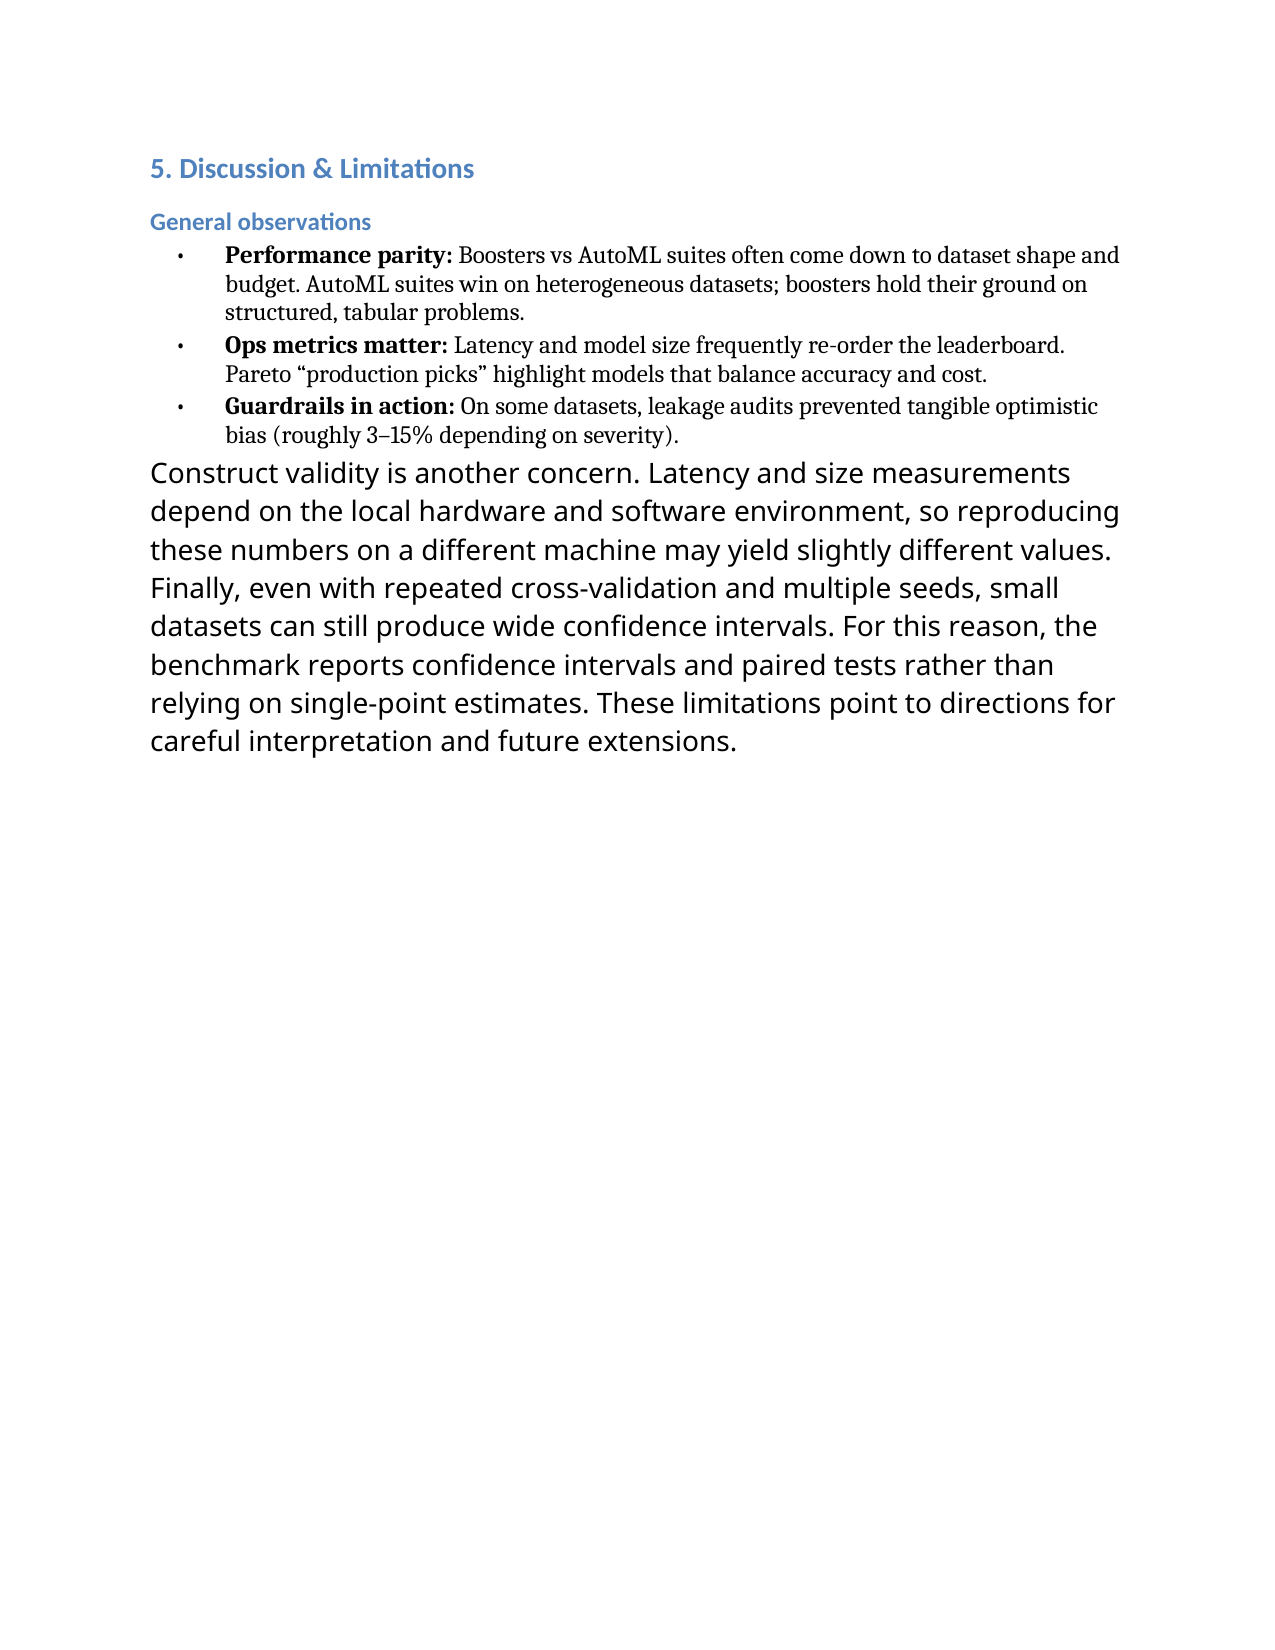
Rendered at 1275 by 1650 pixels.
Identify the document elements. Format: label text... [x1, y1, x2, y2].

list Ops metrics matter: Latency and model size frequently re-order the leaderboard. Pareto “production picks” highlight models that balance accuracy and cost. [175, 331, 1125, 388]
subtitle General observations [150, 206, 1125, 237]
list Performance parity: Boosters vs AutoML suites often come down to dataset shape and budget. AutoML suites win on heterogeneous datasets; boosters hold their ground on structured, tabular problems. [175, 241, 1125, 327]
list Guardrails in action: On some datasets, leakage audits prevented tangible optimistic bias (roughly 3–15% depending on severity). [175, 392, 1125, 449]
subtitle 5. Discussion & Limitations [150, 150, 1125, 186]
text Construct validity is another concern. Latency and size measurements depend on the local hardware and software environment, so reproducing these numbers on a different machine may yield slightly different values. Finally, even with repeated cross-validation and multiple seeds, small datasets can still produce wide confidence intervals. For this reason, the benchmark reports confidence intervals and paired tests rather than relying on single-point estimates. These limitations point to directions for careful interpretation and future extensions. [150, 453, 1125, 760]
